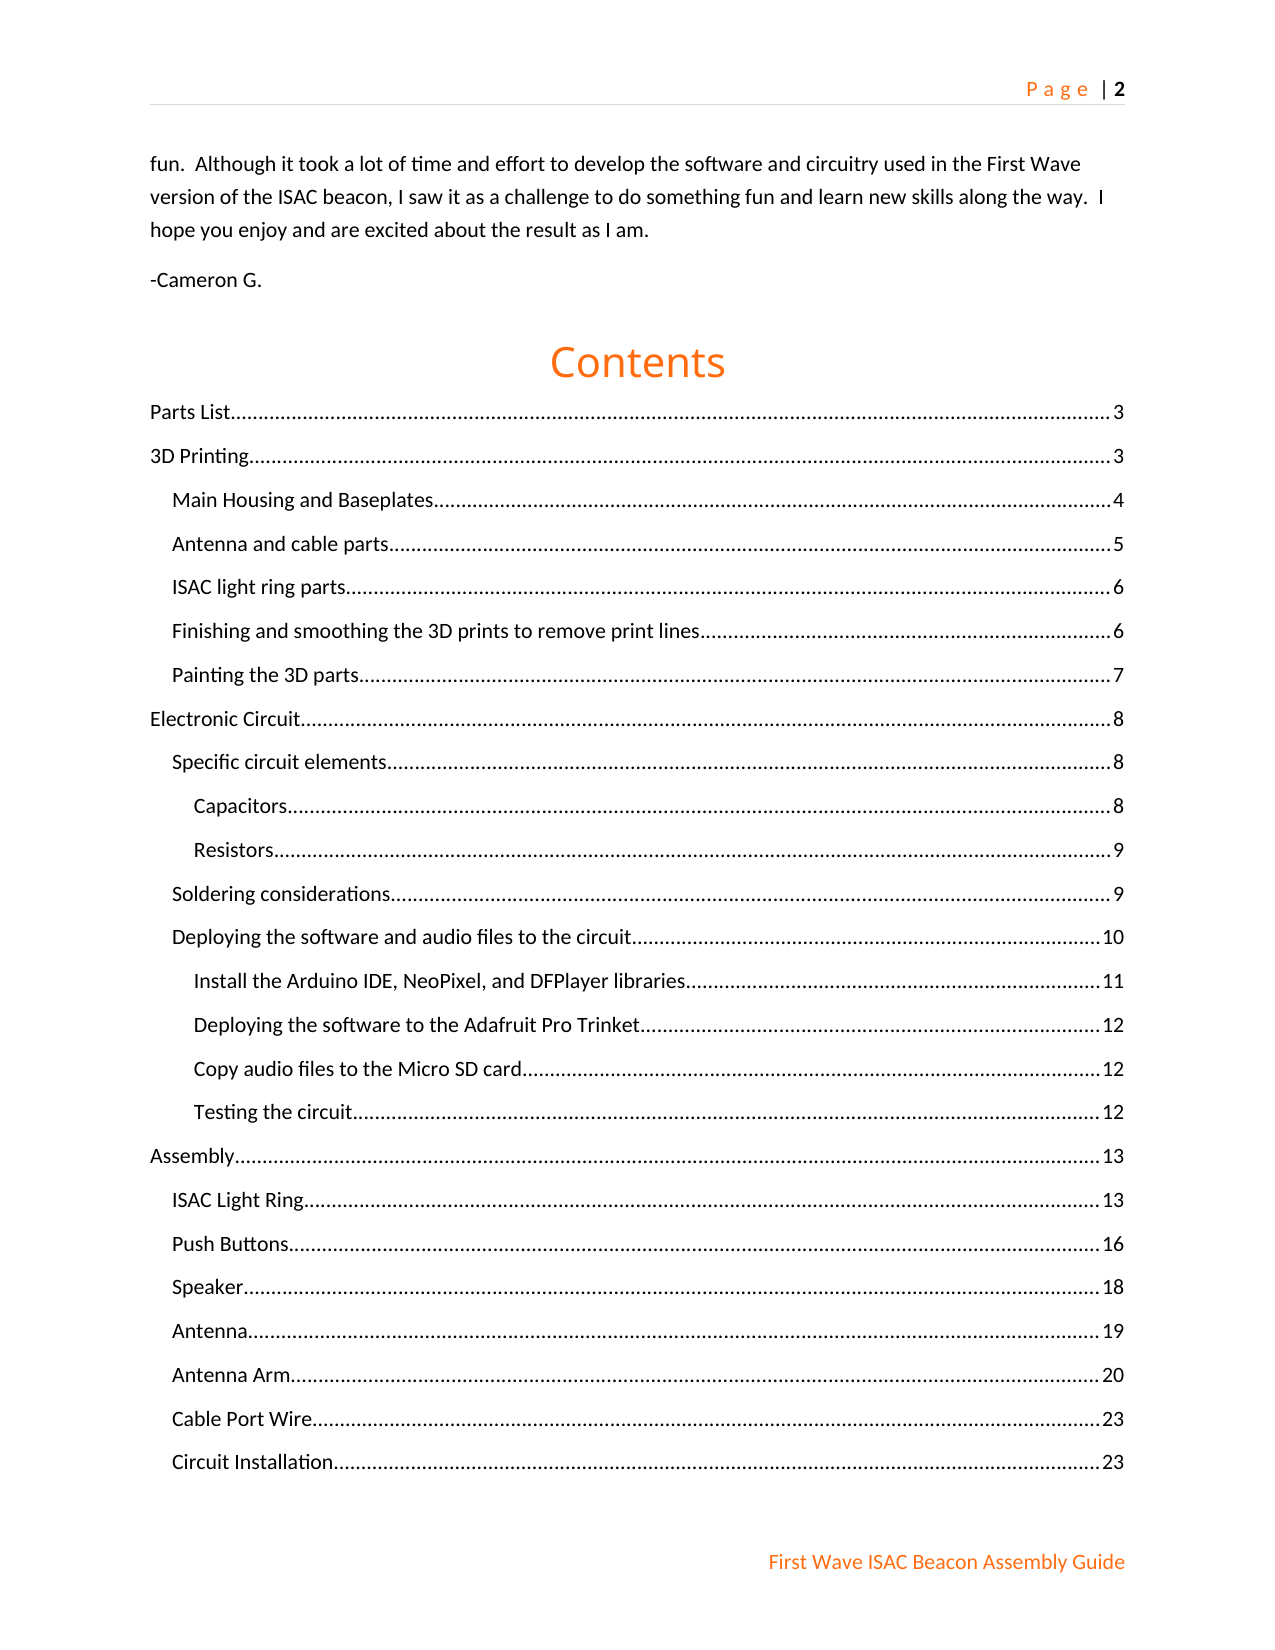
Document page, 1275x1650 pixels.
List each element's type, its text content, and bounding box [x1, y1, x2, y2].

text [150, 150, 1125, 243]
text -Cameron G. [150, 267, 1125, 293]
